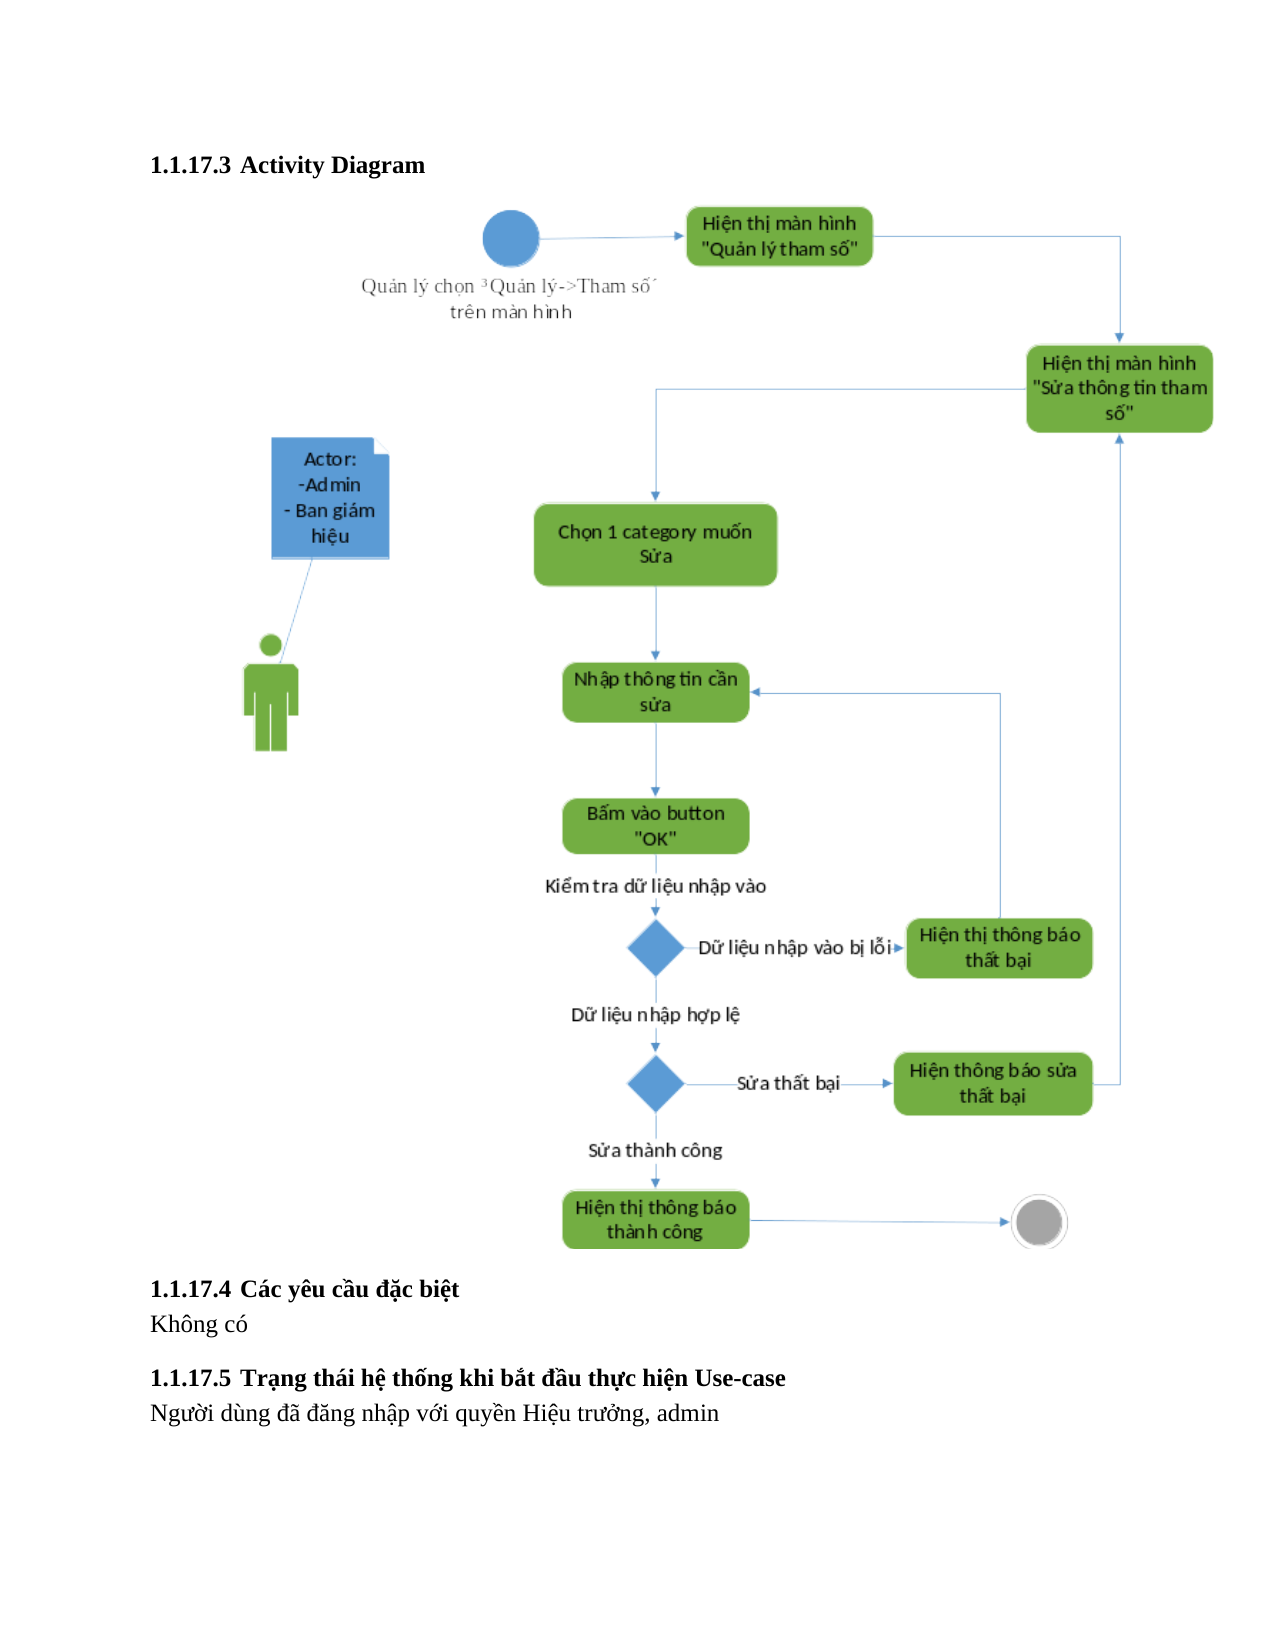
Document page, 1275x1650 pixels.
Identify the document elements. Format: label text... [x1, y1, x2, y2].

text Người dùng đã đăng nhập với quyền Hiệu trưởng, admin [150, 1398, 1125, 1427]
subtitle Trạng thái hệ thống khi bắt đầu thực hiện Use-case [150, 1363, 1125, 1392]
text Không có [150, 1309, 1125, 1338]
subtitle Activity Diagram [150, 150, 1125, 179]
subtitle Các yêu cầu đặc biệt [150, 1274, 1125, 1303]
